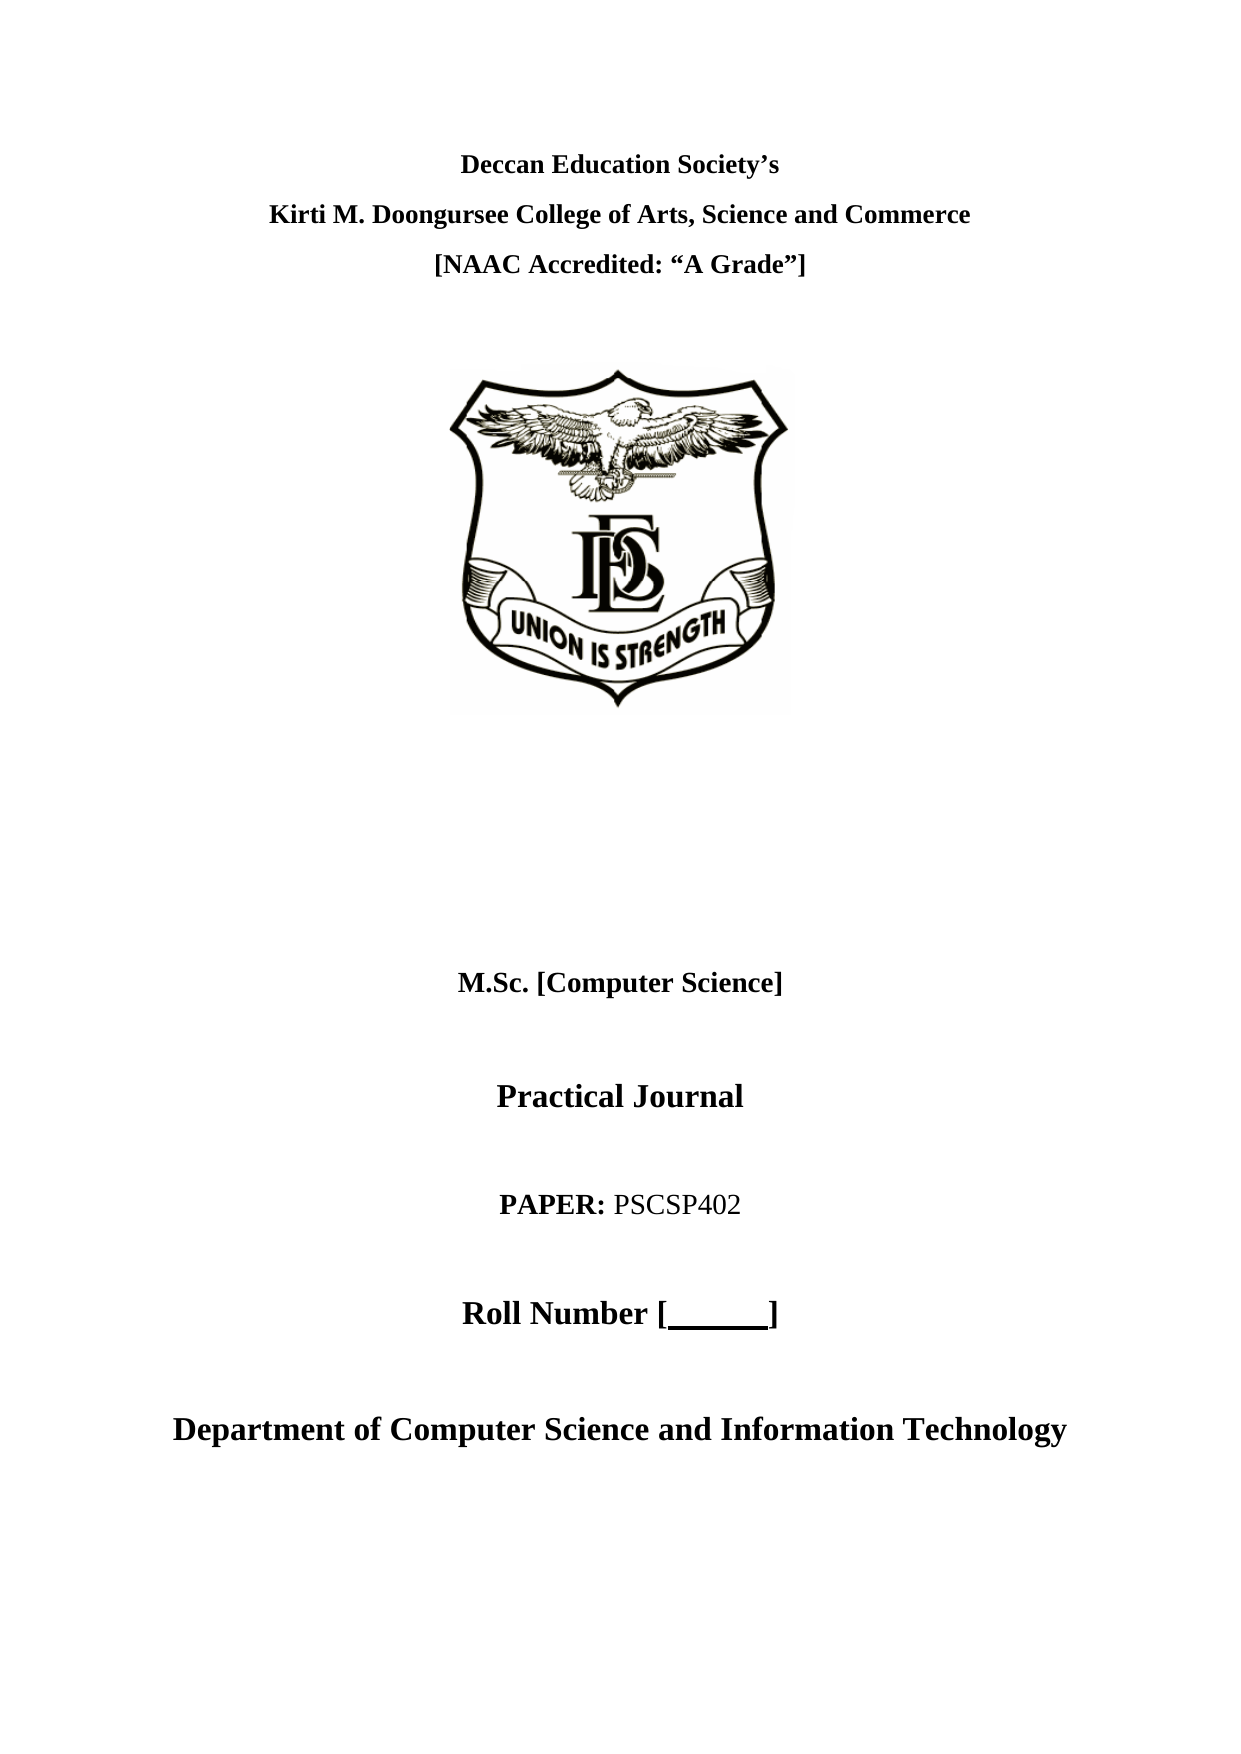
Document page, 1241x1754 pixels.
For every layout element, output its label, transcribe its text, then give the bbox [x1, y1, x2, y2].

text Department of Computer Science and Information Technology [154, 1409, 1086, 1448]
text Kirti M. Doongursee College of Arts, Science and Commerce [NAAC Accredited: “A Grade”] [257, 198, 983, 279]
picture [449, 362, 795, 715]
text Roll Number [ ] [154, 1293, 1086, 1332]
text Practical Journal [257, 1077, 983, 1115]
text M.Sc. [Computer Science] [257, 966, 984, 999]
text Deccan Education Society’s [256, 148, 983, 179]
text PAPER: PSCSP402 [257, 1187, 984, 1221]
